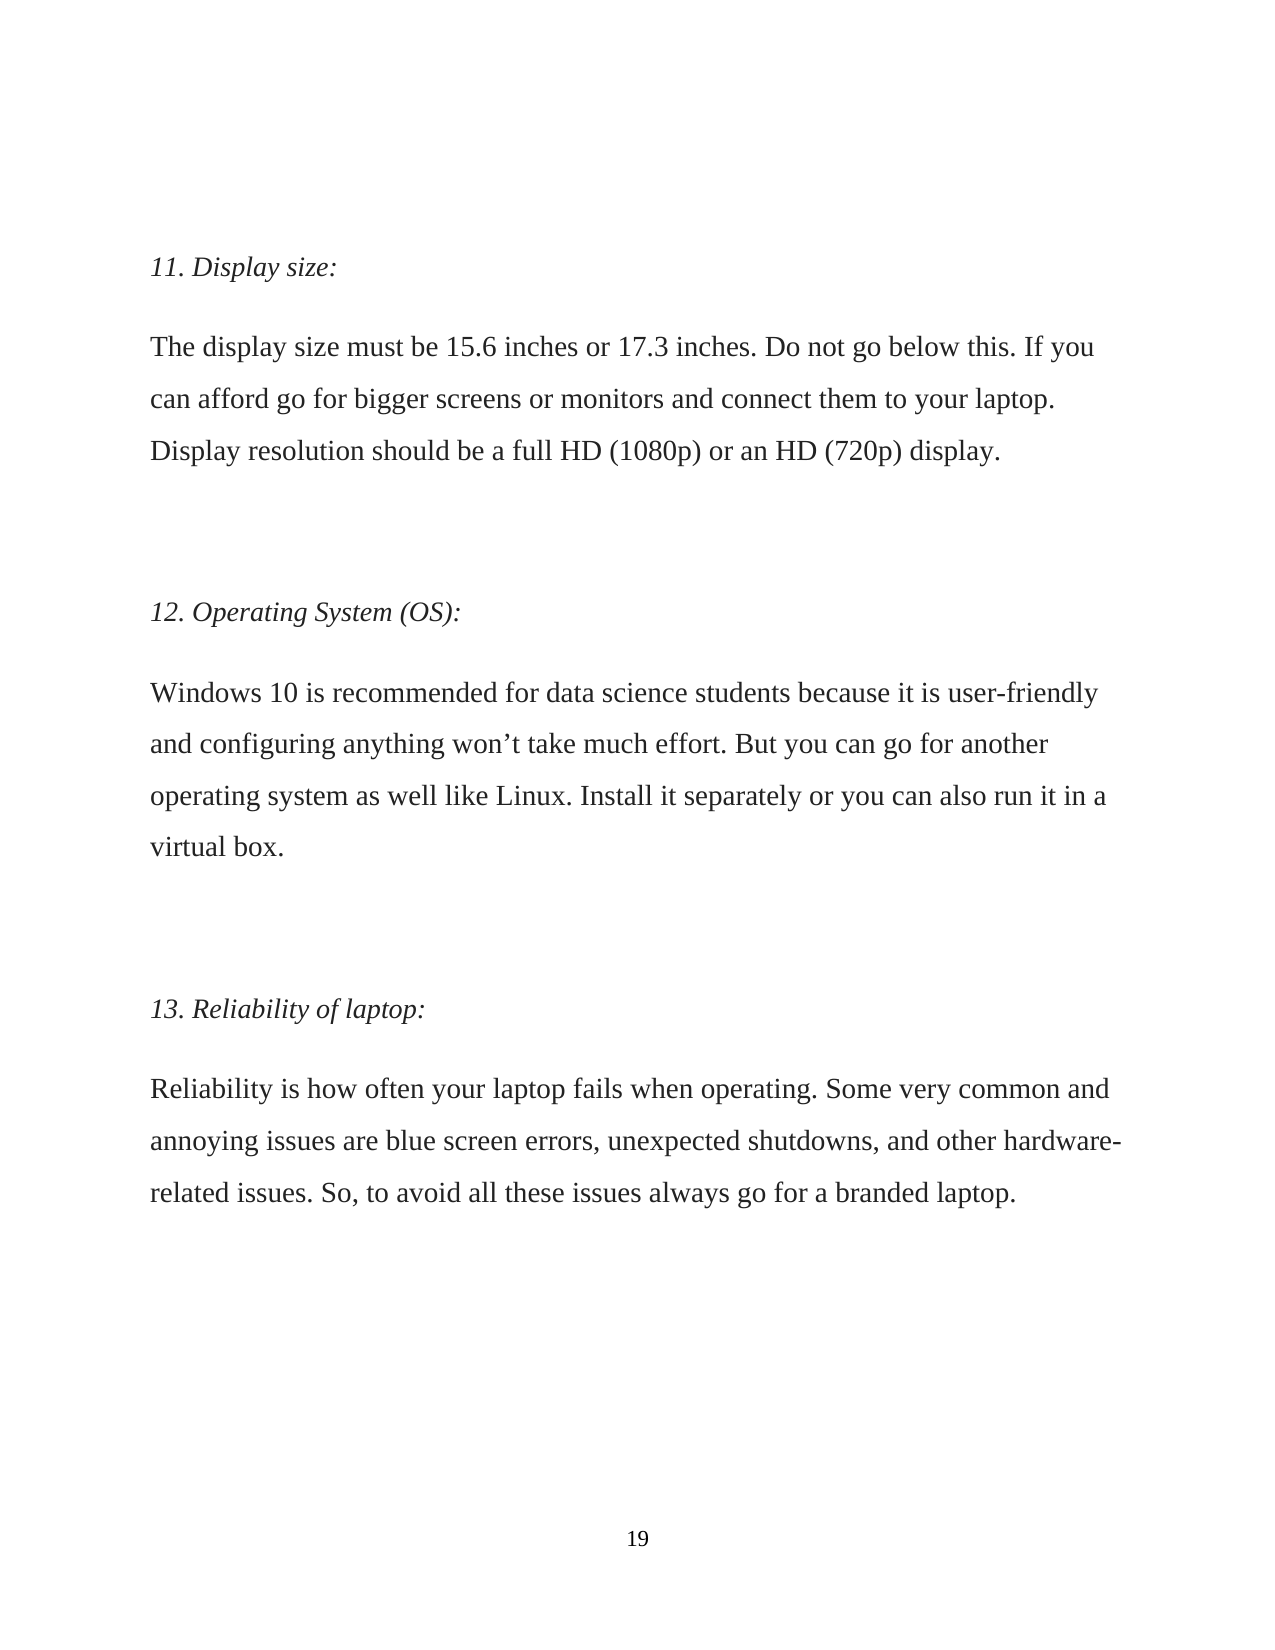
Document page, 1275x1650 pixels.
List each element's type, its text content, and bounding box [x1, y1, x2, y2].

text Reliability is how often your laptop fails when operating. Some very common and annoying issues are blue screen errors, unexpected shutdowns, and other hardware-related issues. So, to avoid all these issues always go for a branded laptop. [150, 1054, 1125, 1208]
text 11. Display size: [150, 231, 1125, 282]
text Windows 10 is recommended for data science students because it is user-friendly and configuring anything won’t take much effort. But you can go for another operating system as well like Linux. Install it separately or you can also run it in a virtual box. [150, 657, 1125, 863]
text 12. Operating System (OS): [150, 576, 1125, 628]
text 13. Reliability of laptop: [150, 973, 1125, 1024]
text The display size must be 15.6 inches or 17.3 inches. Do not go below this. If you can afford go for bigger screens or monitors and connect them to your laptop. Display resolution should be a full HD (1080p) or an HD (720p) display. [150, 311, 1125, 466]
